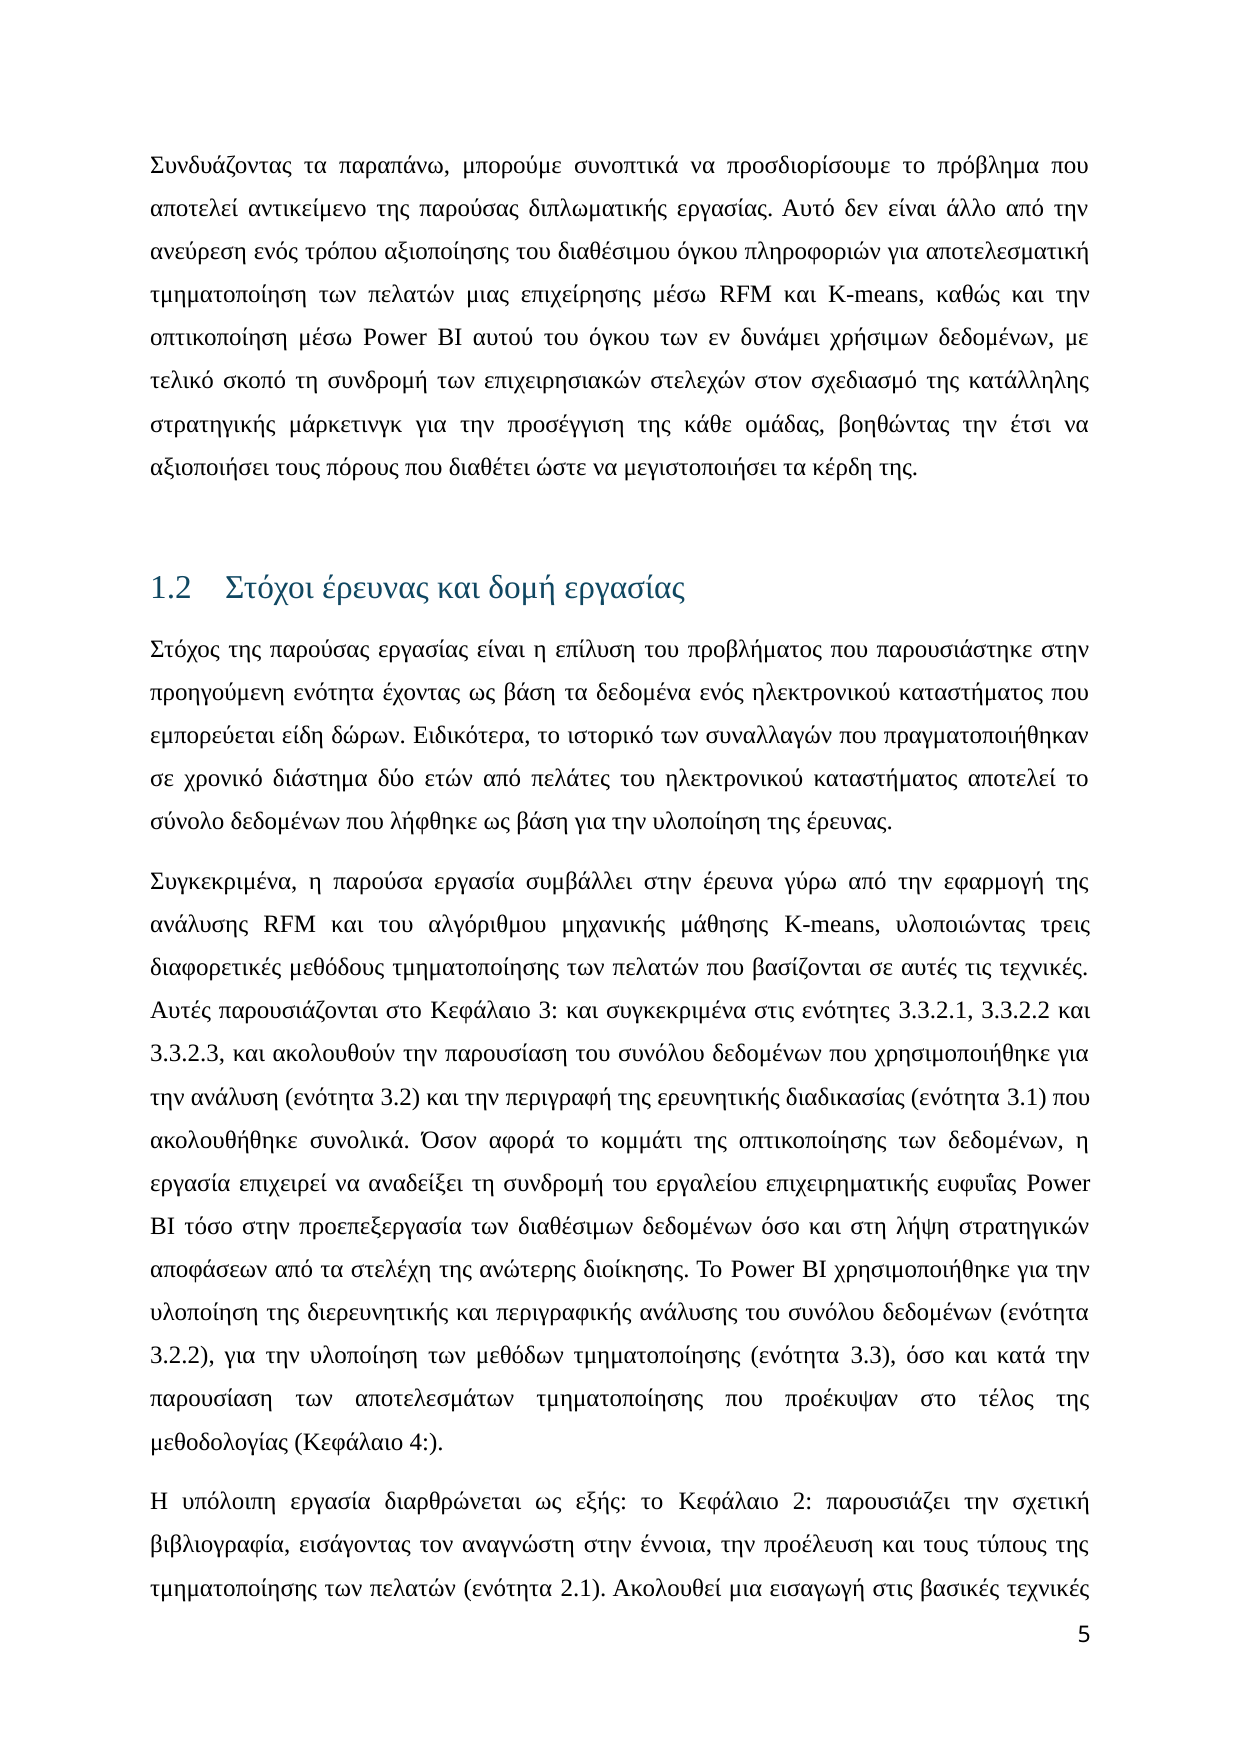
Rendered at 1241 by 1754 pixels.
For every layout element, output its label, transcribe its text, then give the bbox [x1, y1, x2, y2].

text Συγκεκριμένα, η παρούσα εργασία συμβάλλει στην έρευνα γύρω από την εφαρμογή της ανάλυσης RFM και του αλγόριθμου μηχανικής μάθησης K-means, υλοποιώντας τρεις διαφορετικές μεθόδους τμηματοποίησης των πελατών που βασίζονται σε αυτές τις τεχνικές. Αυτές παρουσιάζονται στο Κεφάλαιο 3 και συγκεκριμένα στις ενότητες 3.3.2.1, 3.3.2.2 και 3.3.2.3, και ακολουθούν την παρουσίαση του συνόλου δεδομένων που χρησιμοποιήθηκε για την ανάλυση (ενότητα 3.2) και την περιγραφή της ερευνητικής διαδικασίας (ενότητα 3.1) που ακολουθήθηκε συνολικά. Όσον αφορά το κομμάτι της οπτικοποίησης των δεδομένων, η εργασία επιχειρεί να αναδείξει τη συνδρομή του εργαλείου επιχειρηματικής ευφυΐας Power BI τόσο στην προεπεξεργασία των διαθέσιμων δεδομένων όσο και στη λήψη στρατηγικών αποφάσεων από τα στελέχη της ανώτερης διοίκησης. Το Power BI χρησιμοποιήθηκε για την υλοποίηση της διερευνητικής και περιγραφικής ανάλυσης του συνόλου δεδομένων (ενότητα 3.2.2), για την υλοποίηση των μεθόδων τμηματοποίησης (ενότητα 3.3), όσο και κατά την παρουσίαση των αποτελεσμάτων τμηματοποίησης που προέκυψαν στο τέλος της μεθοδολογίας (Κεφάλαιο 4). [150, 866, 1090, 1455]
subtitle Στόχοι έρευνας και δομή εργασίας [150, 568, 1090, 606]
text Στόχος της παρούσας εργασίας είναι η επίλυση του προβλήματος που παρουσιάστηκε στην προηγούμενη ενότητα έχοντας ως βάση τα δεδομένα ενός ηλεκτρονικού καταστήματος που εμπορεύεται είδη δώρων. Ειδικότερα, το ιστορικό των συναλλαγών που πραγματοποιήθηκαν σε χρονικό διάστημα δύο ετών από πελάτες του ηλεκτρονικού καταστήματος αποτελεί το σύνολο δεδομένων που λήφθηκε ως βάση για την υλοποίηση της έρευνας. [150, 634, 1090, 835]
text Συνδυάζοντας τα παραπάνω, μπορούμε συνοπτικά να προσδιορίσουμε το πρόβλημα που αποτελεί αντικείμενο της παρούσας διπλωματικής εργασίας. Αυτό δεν είναι άλλο από την ανεύρεση ενός τρόπου αξιοποίησης του διαθέσιμου όγκου πληροφοριών για αποτελεσματική τμηματοποίηση των πελατών μιας επιχείρησης μέσω RFM και K-means, καθώς και την οπτικοποίηση μέσω Power BI αυτού του όγκου των εν δυνάμει χρήσιμων δεδομένων, με τελικό σκοπό τη συνδρομή των επιχειρησιακών στελεχών στον σχεδιασμό της κατάλληλης στρατηγικής μάρκετινγκ για την προσέγγιση της κάθε ομάδας, βοηθώντας την έτσι να αξιοποιήσει τους πόρους που διαθέτει ώστε να μεγιστοποιήσει τα κέρδη της. [150, 150, 1090, 481]
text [150, 1486, 1090, 1601]
